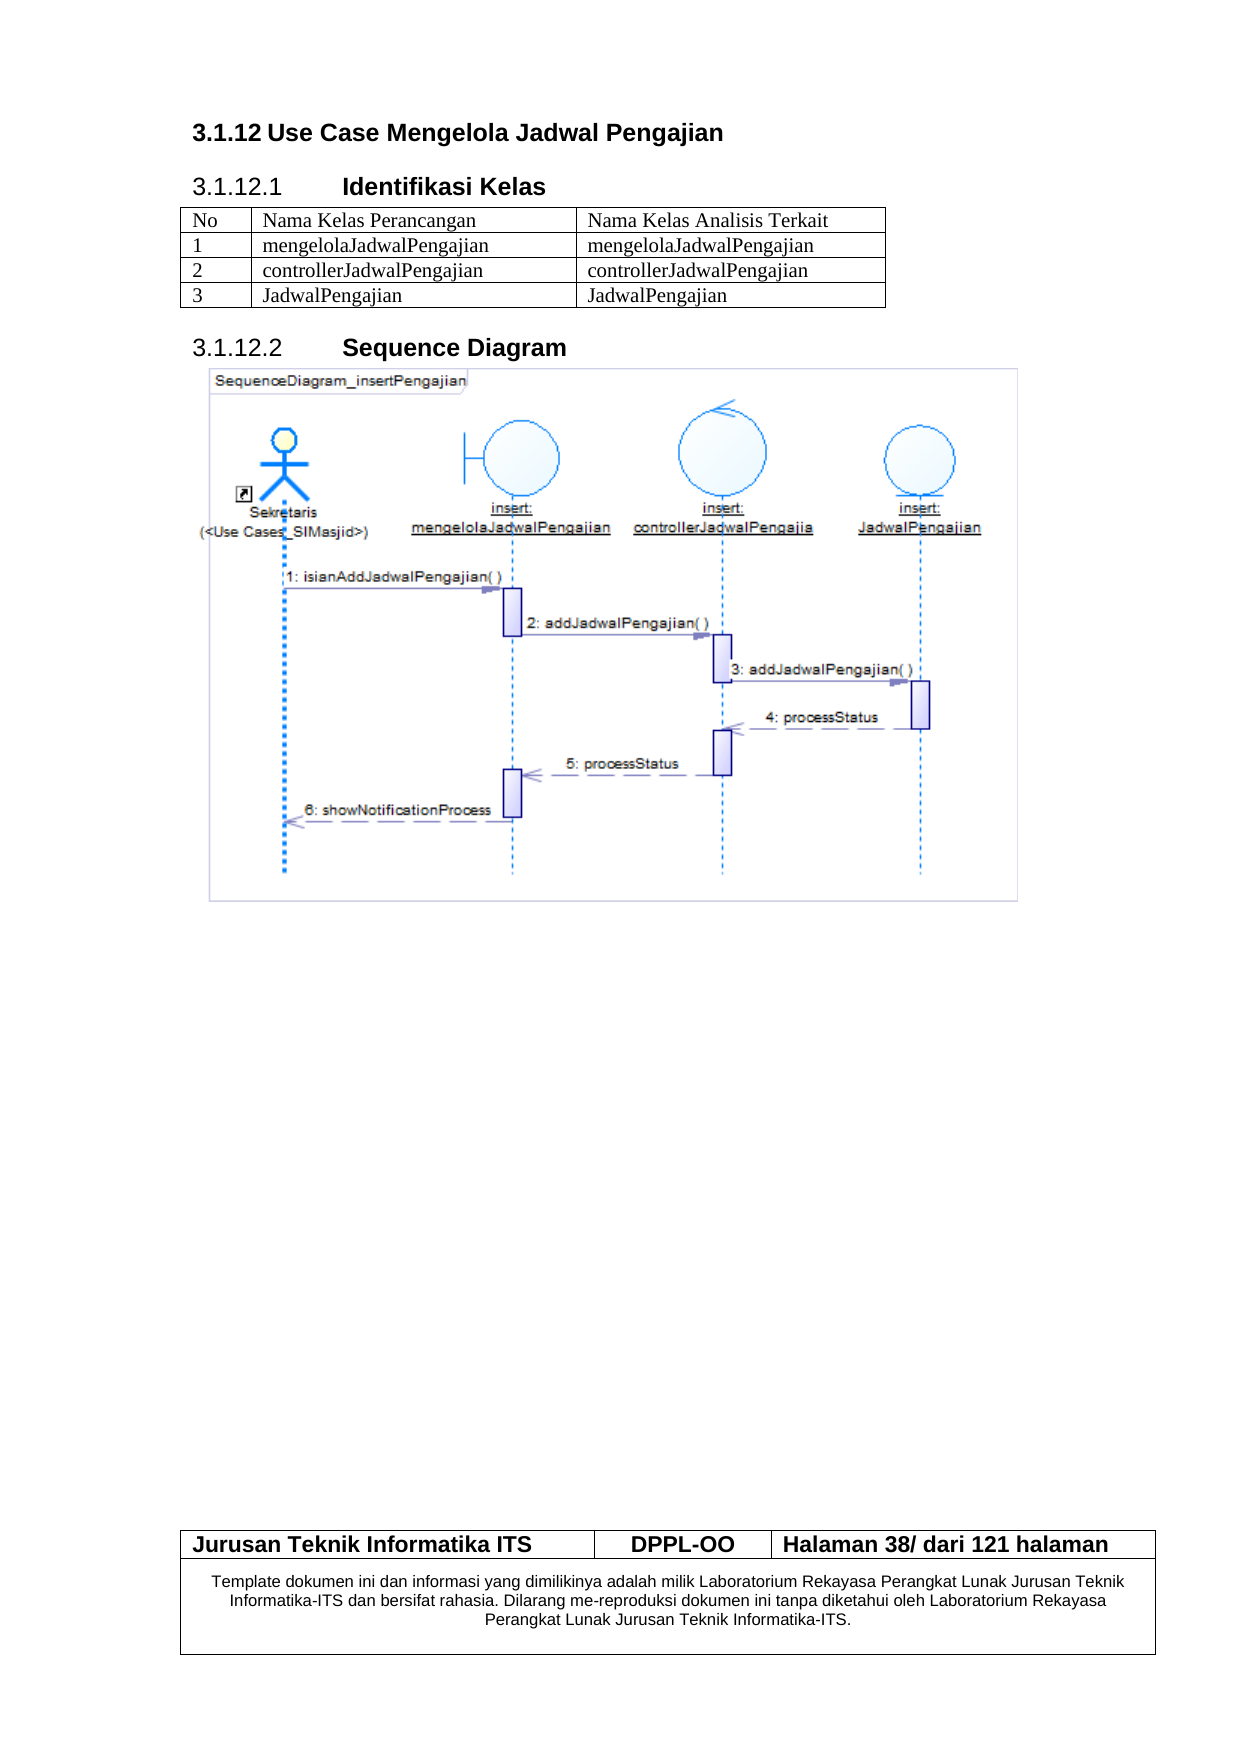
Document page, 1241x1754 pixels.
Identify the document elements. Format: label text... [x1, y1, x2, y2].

subtitle Identifikasi Kelas [192, 172, 1122, 201]
table_header No [181, 208, 251, 232]
table_header Nama Kelas Perancangan [252, 208, 576, 232]
table_cell controllerJadwalPengajian [252, 258, 576, 282]
table_cell mengelolaJadwalPengajian [252, 233, 576, 257]
table_cell JadwalPengajian [252, 283, 576, 307]
picture [192, 368, 1018, 902]
table_cell 1 [181, 233, 251, 257]
subtitle Sequence Diagram [192, 333, 1122, 362]
subtitle Use Case Mengelola Jadwal Pengajian [192, 118, 1122, 147]
table_cell mengelolaJadwalPengajian [577, 233, 885, 257]
table_cell controllerJadwalPengajian [577, 258, 885, 282]
table_cell 2 [181, 258, 251, 282]
table_cell JadwalPengajian [577, 283, 885, 307]
table_cell 3 [181, 283, 251, 307]
table_header Nama Kelas Analisis Terkait [577, 208, 885, 232]
